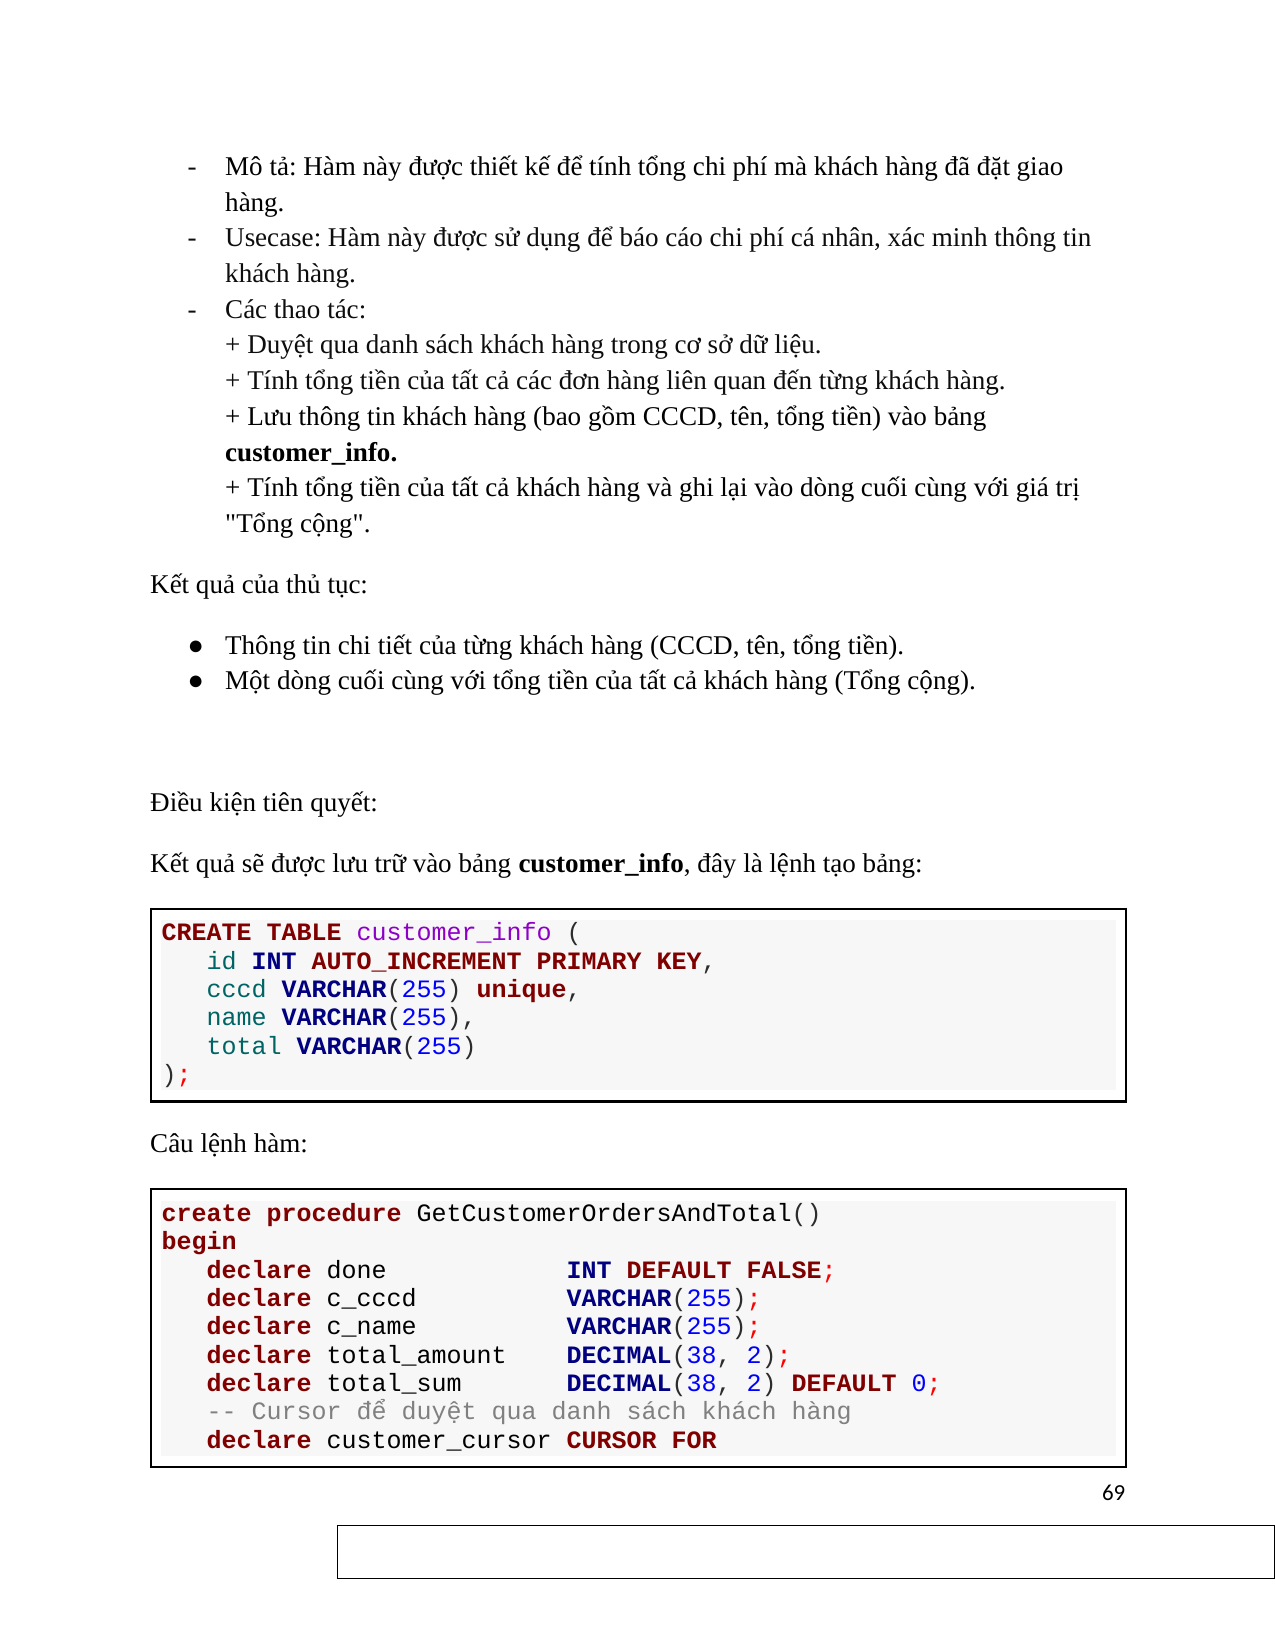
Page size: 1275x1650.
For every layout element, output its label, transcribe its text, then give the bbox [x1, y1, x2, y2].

table_header CREATE TABLE customer_info ( id INT AUTO_INCREMENT PRIMARY KEY, cccd VARCHAR(255) unique, name VARCHAR(255), total VARCHAR(255) ); [152, 910, 1125, 1100]
list Usecase: Hàm này được sử dụng để báo cáo chi phí cá nhân, xác minh thông tin khách hàng. [187, 221, 1125, 288]
list Mô tả: Hàm này được thiết kế để tính tổng chi phí mà khách hàng đã đặt giao hàng. [187, 150, 1125, 217]
text Điều kiện tiên quyết: [150, 786, 1125, 817]
text Kết quả của thủ tục: [150, 568, 1125, 599]
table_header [152, 1190, 1125, 1466]
text Câu lệnh hàm: [150, 1127, 1125, 1158]
list Thông tin chi tiết của từng khách hàng (CCCD, tên, tổng tiền). [187, 629, 1125, 660]
list Các thao tác: + Duyệt qua danh sách khách hàng trong cơ sở dữ liệu. + Tính tổng tiền của tất cả các đơn hàng liên quan đến từng khách hàng. + Lưu thông tin khách hàng (bao gồm CCCD, tên, tổng tiền) vào bảng customer_info. + Tính tổng tiền của tất cả khách hàng và ghi lại vào dòng cuối cùng với giá trị "Tổng cộng". [187, 293, 1125, 538]
list Một dòng cuối cùng với tổng tiền của tất cả khách hàng (Tổng cộng). [187, 664, 1125, 696]
text Kết quả sẽ được lưu trữ vào bảng customer_info, đây là lệnh tạo bảng: [150, 847, 1125, 878]
